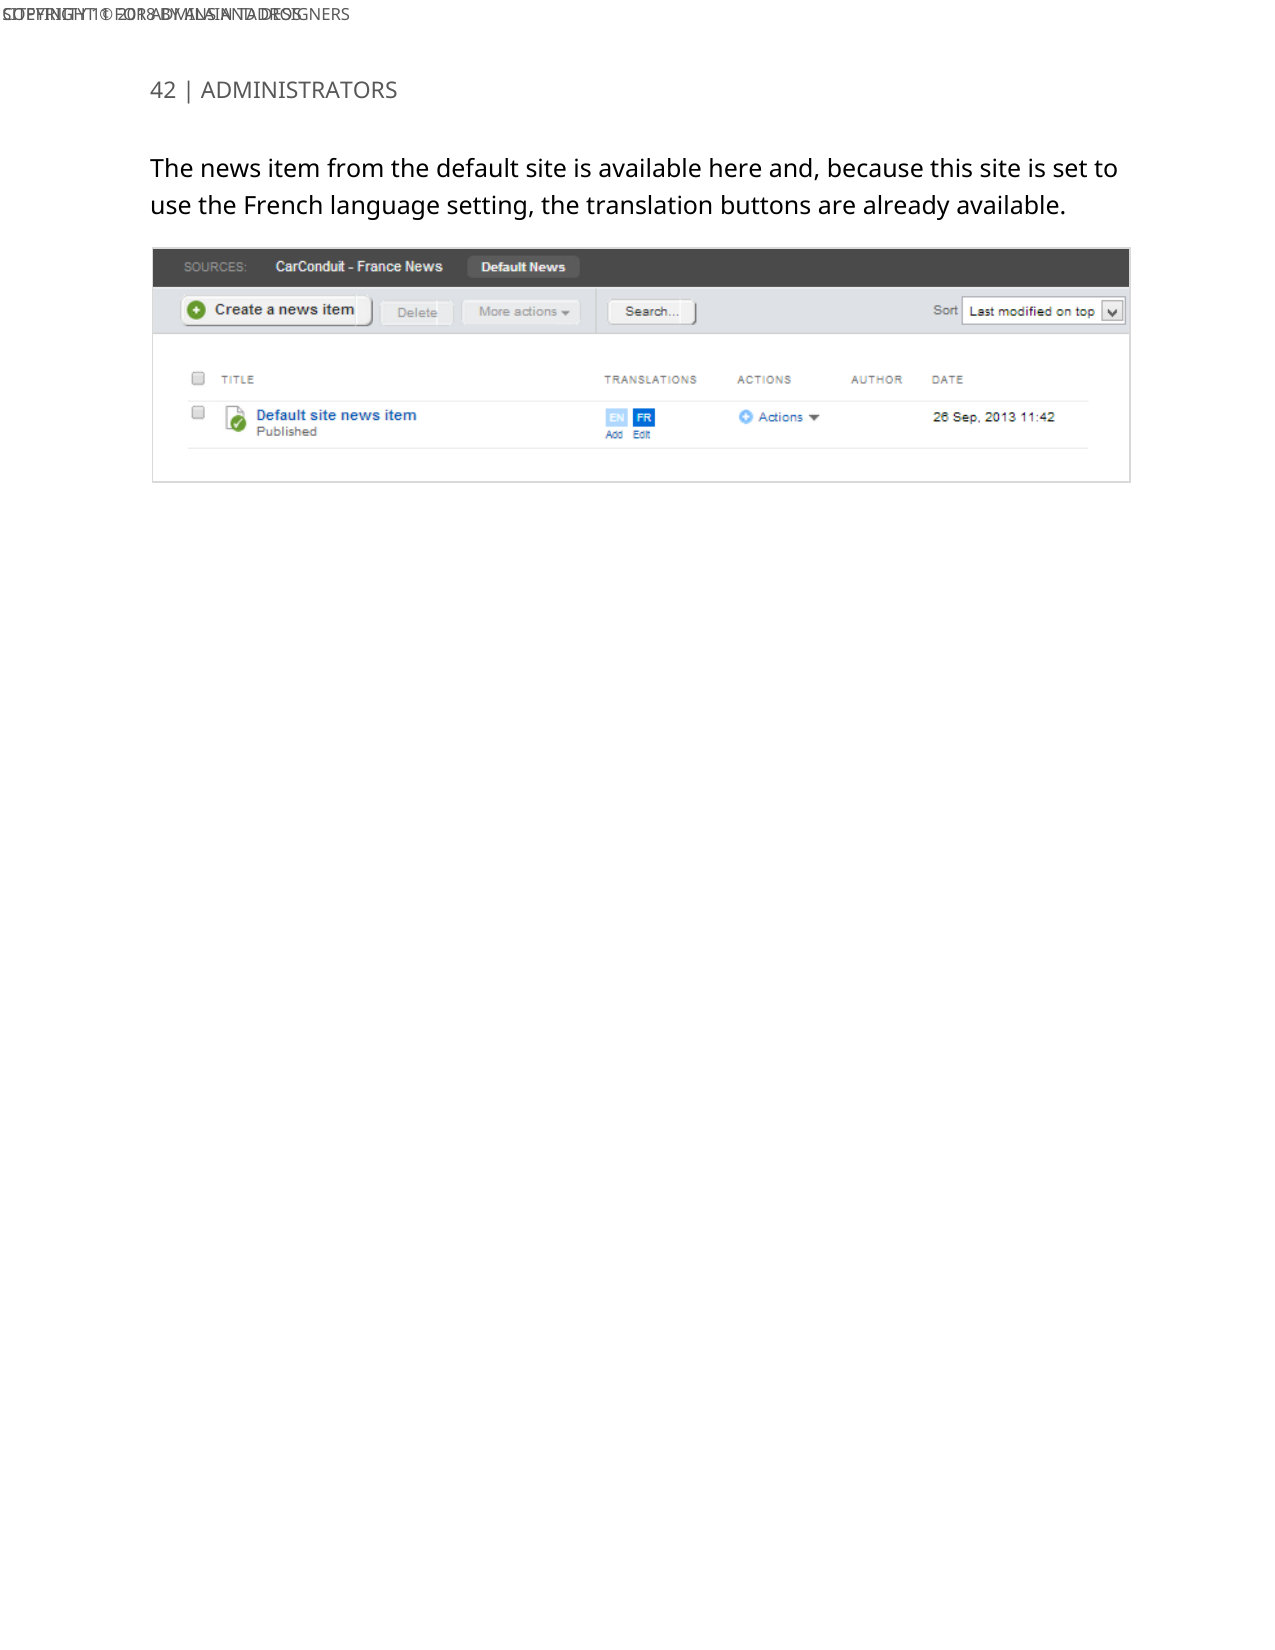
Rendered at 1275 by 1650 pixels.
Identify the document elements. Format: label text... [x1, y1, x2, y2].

text 42 | ADMINISTRATORS [150, 74, 1275, 106]
picture [153, 249, 1129, 449]
text The news item from the default site is available here and, because this site is set to use the French language setting, the translation buttons are already available. [150, 151, 1123, 222]
